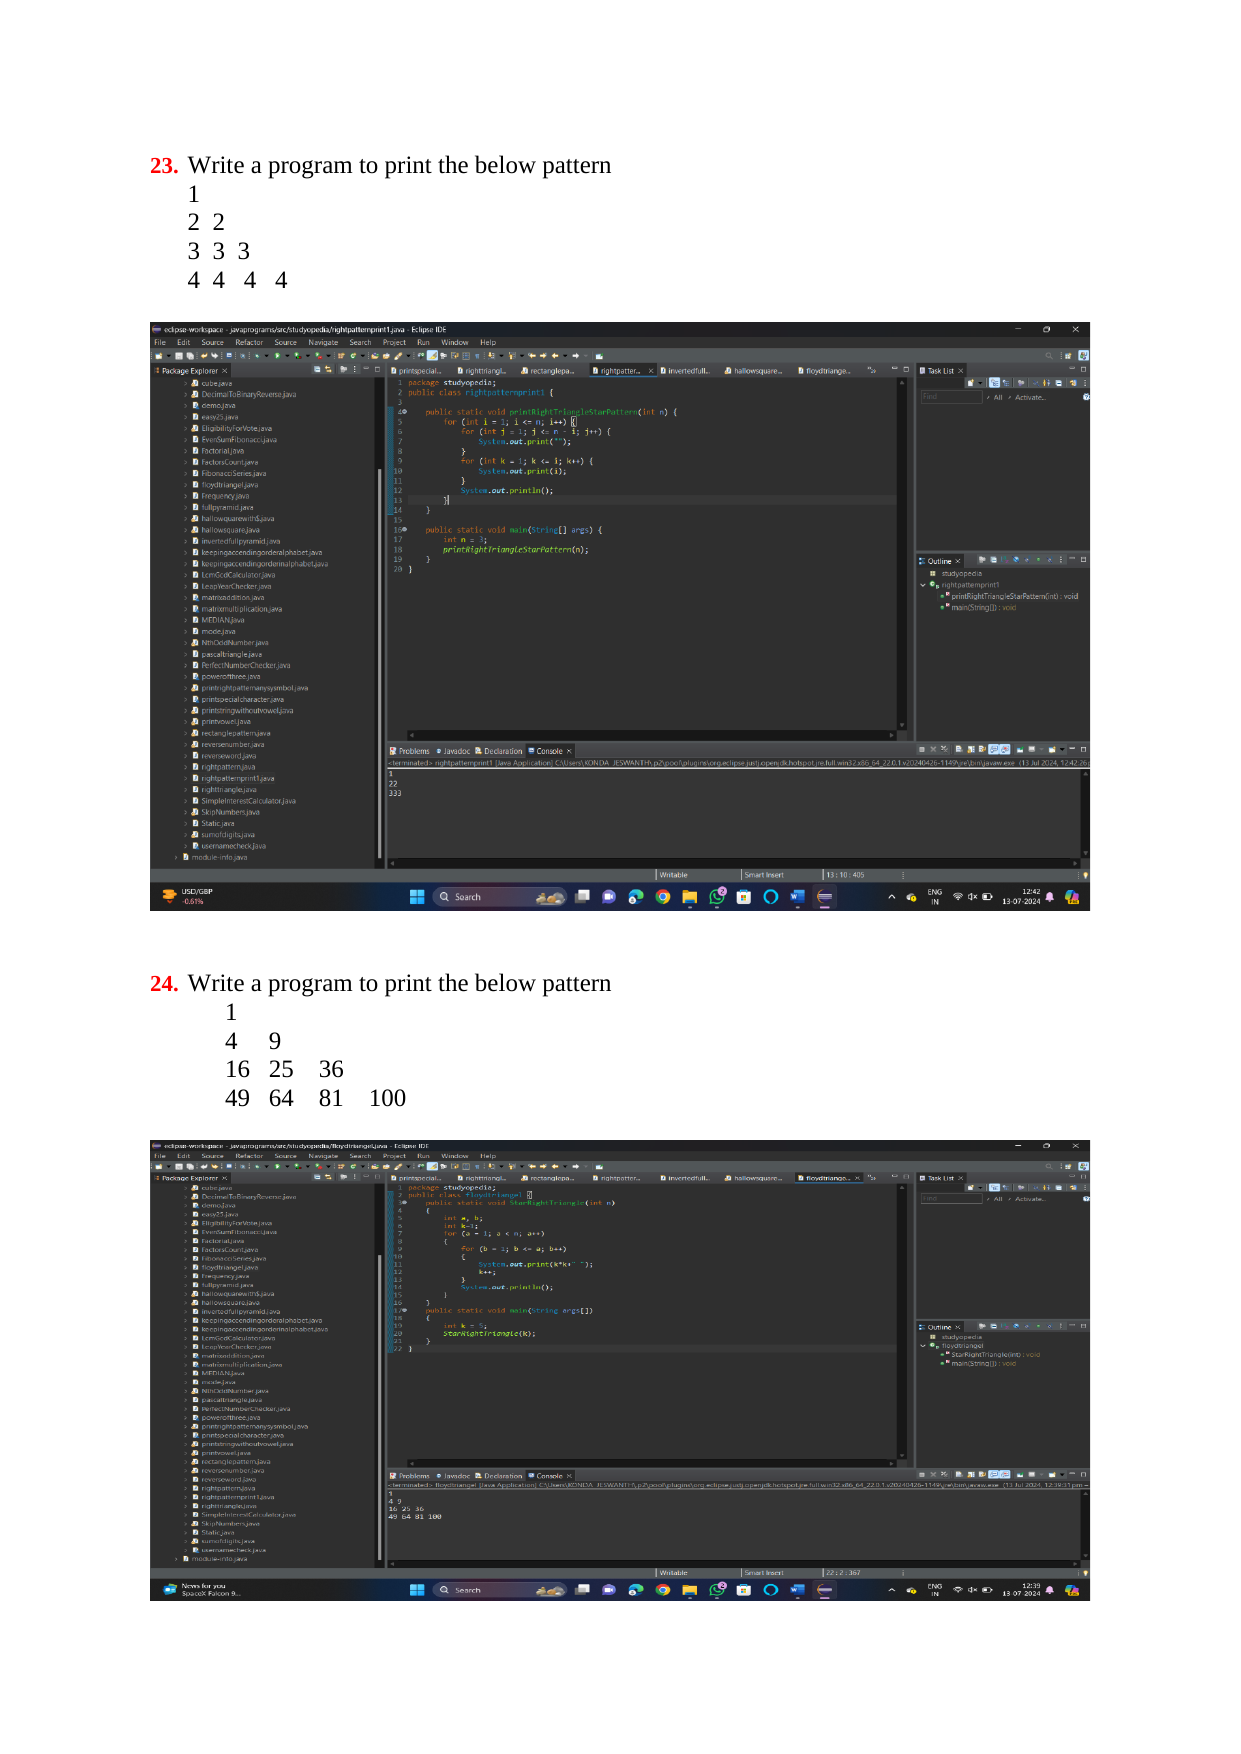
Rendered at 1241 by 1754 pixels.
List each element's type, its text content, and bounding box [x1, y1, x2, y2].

list 4 4 4 4 [187, 265, 1090, 294]
list 16 25 36 [225, 1054, 1090, 1083]
list 49 64 81 100 [225, 1083, 1090, 1112]
list Write a program to print the below pattern [150, 968, 1090, 997]
text 3 3 3 [187, 236, 1090, 265]
list 4 9 [225, 1026, 1090, 1054]
list Write a program to print the below pattern [150, 150, 1090, 179]
text 1 [187, 179, 1090, 207]
text 2 2 [187, 207, 1090, 236]
list 1 [225, 997, 1090, 1026]
picture [150, 322, 1091, 911]
picture [150, 1140, 1091, 1601]
